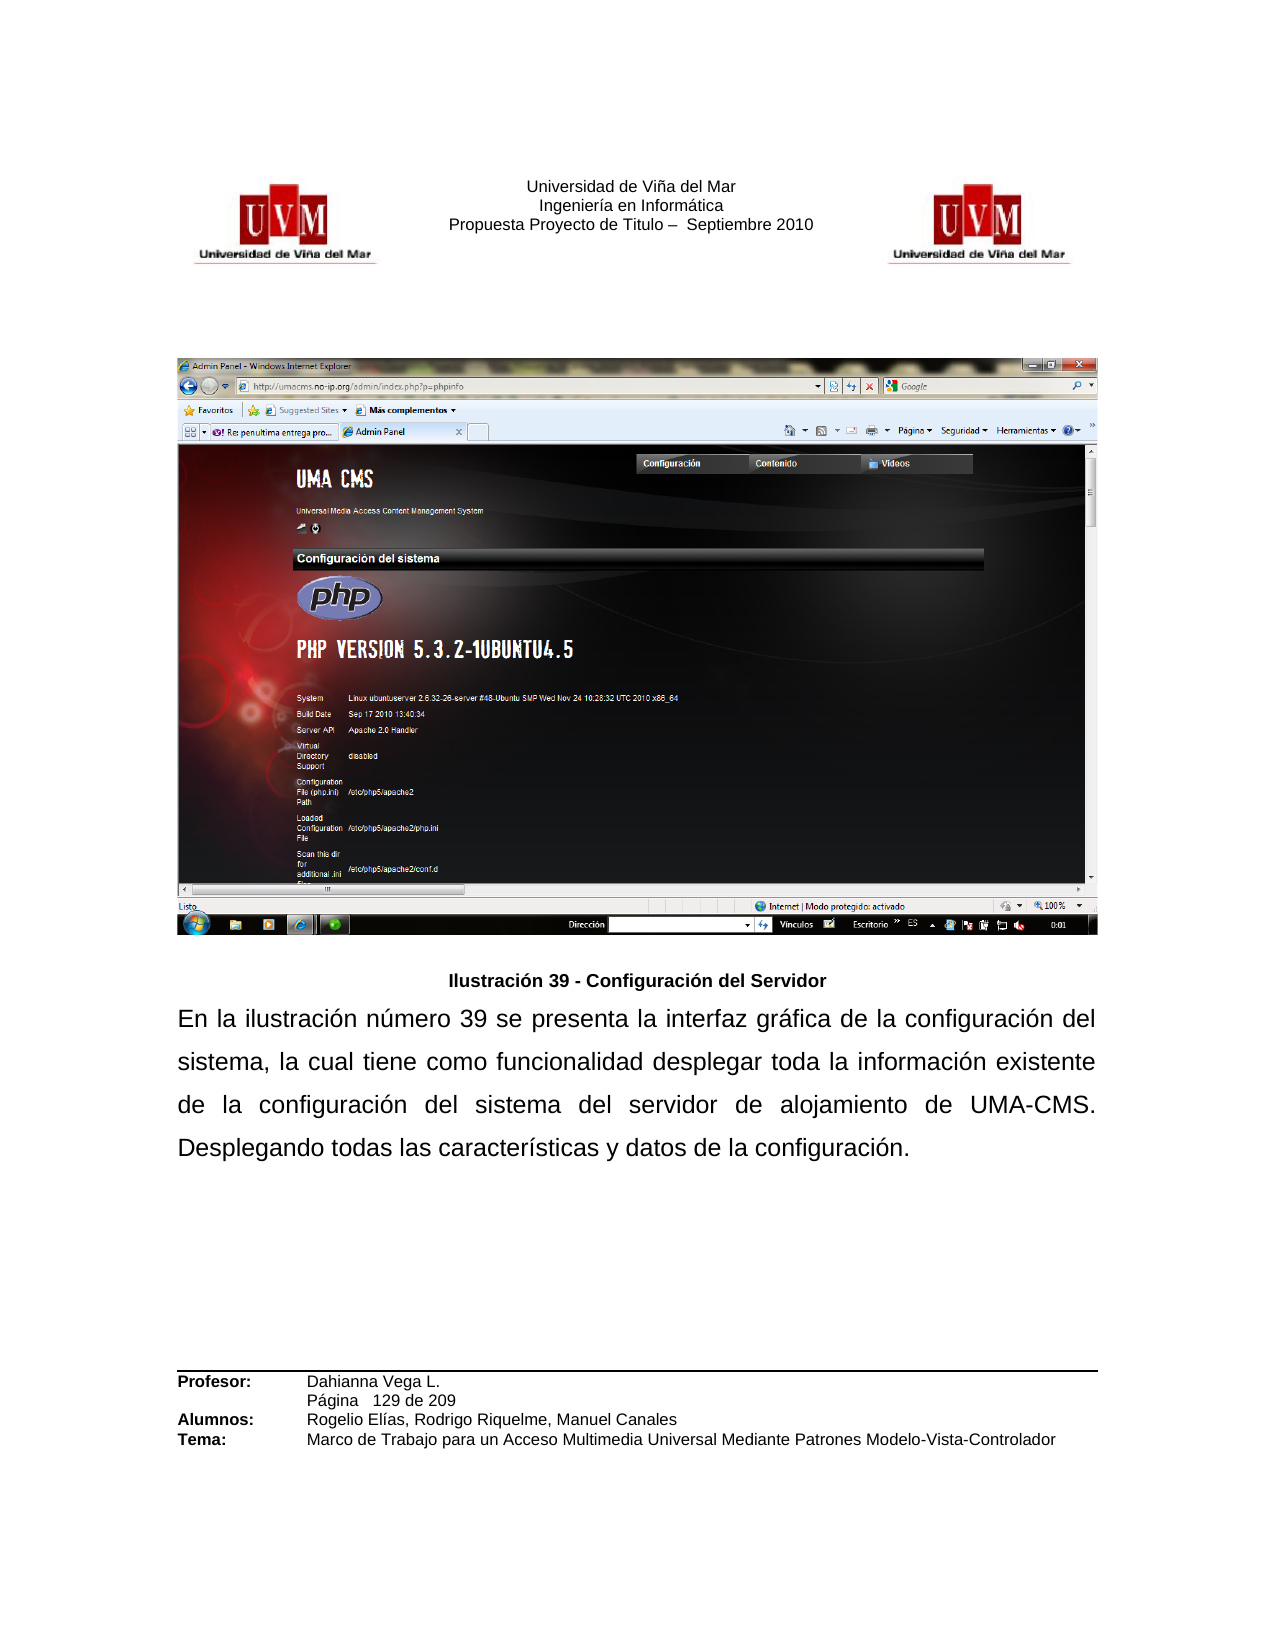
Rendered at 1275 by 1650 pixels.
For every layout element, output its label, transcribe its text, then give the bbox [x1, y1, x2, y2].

text Ilustración 39 - Configuración del Servidor [177, 969, 1098, 991]
picture [177, 358, 1098, 935]
picture [871, 176, 1084, 267]
text En la ilustración número 39 se presenta la interfaz gráfica de la configuración del sistema, la cual tiene como funcionalidad desplegar toda la información existente de la configuración del sistema del servidor de alojamiento de UMA-CMS. Desplegando todas las características y datos de la configuración. [177, 1003, 1098, 1162]
picture [177, 176, 390, 267]
